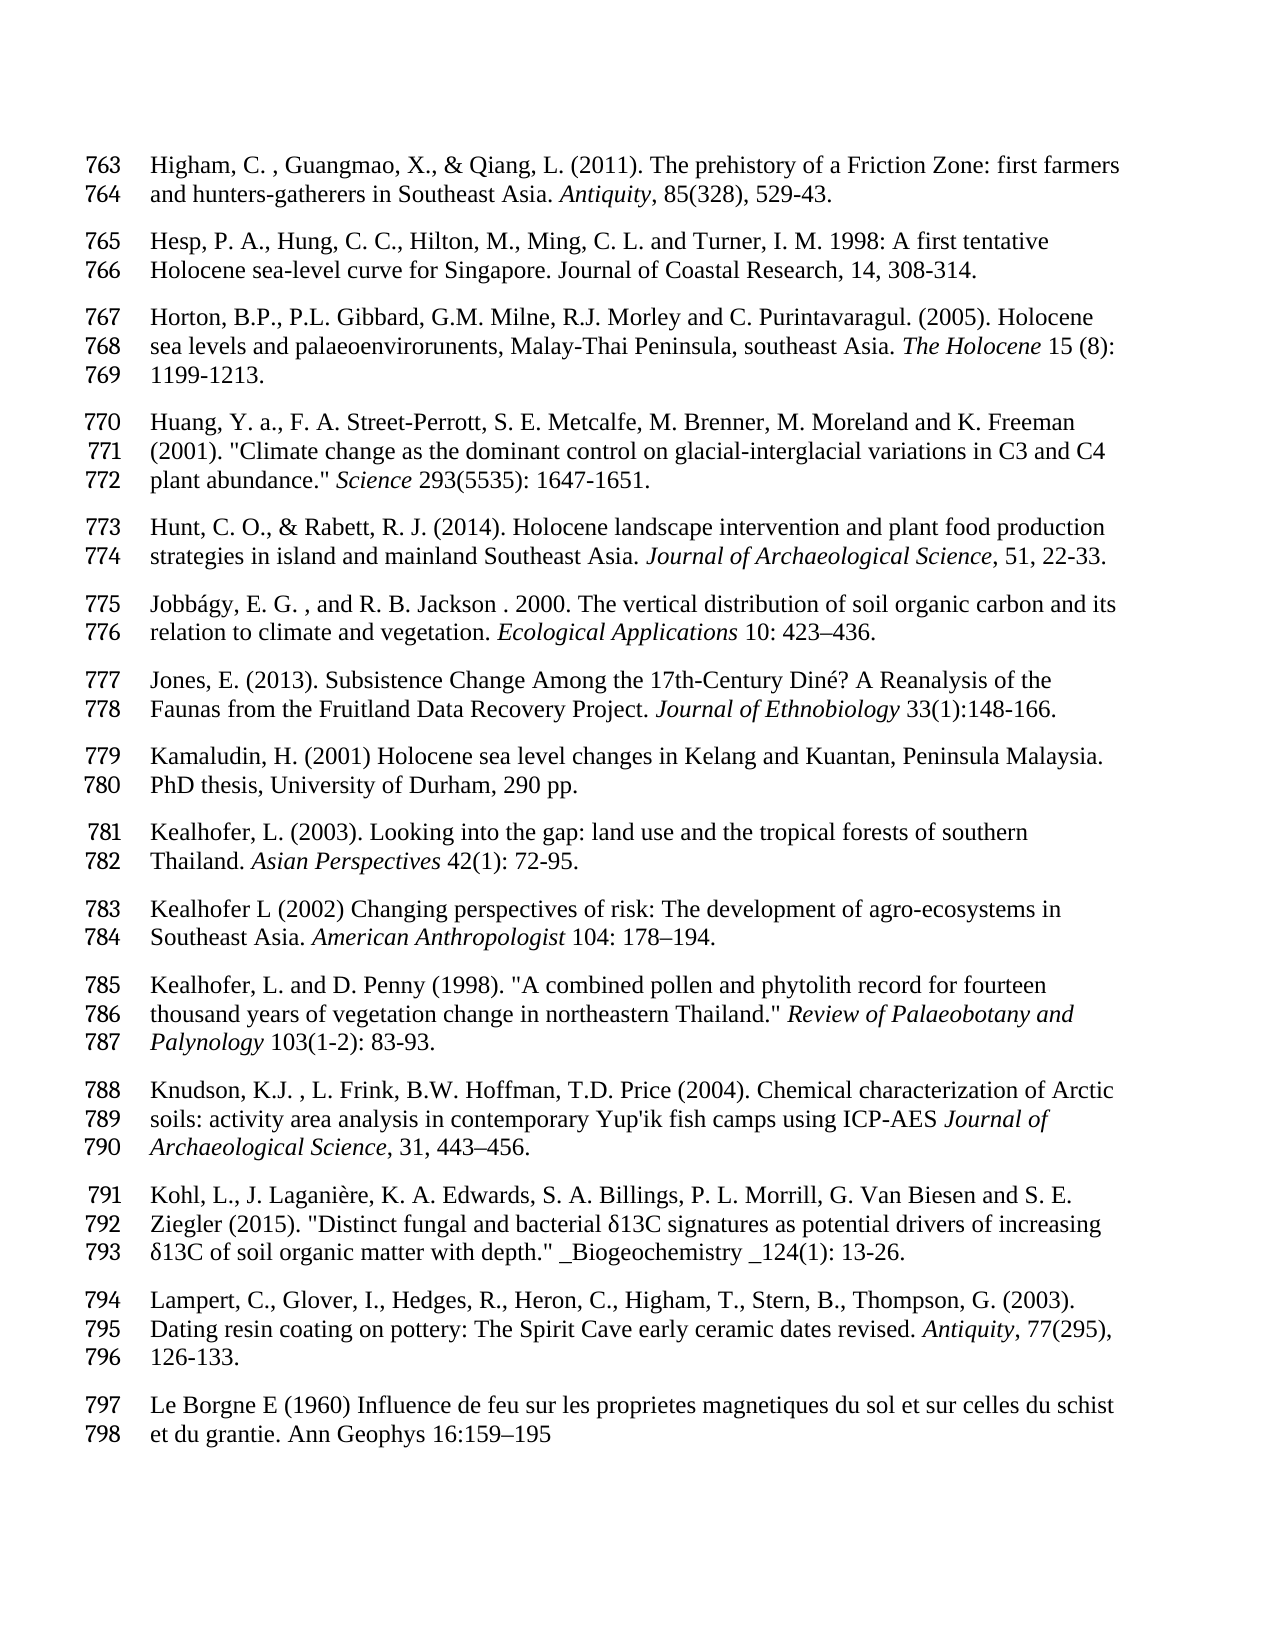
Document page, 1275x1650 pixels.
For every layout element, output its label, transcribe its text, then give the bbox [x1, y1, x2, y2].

text Huang, Y. a., F. A. Street-Perrott, S. E. Metcalfe, M. Brenner, M. Moreland and K. Freeman (2001). "Climate change as the dominant control on glacial-interglacial variations in C3 and C4 plant abundance." Science 293(5535): 1647-1651. [150, 407, 1125, 494]
text Knudson, K.J. , L. Frink, B.W. Hoffman, T.D. Price (2004). Chemical characterization of Arctic soils: activity area analysis in contemporary Yup'ik fish camps using ICP-AES Journal of Archaeological Science, 31, 443–456. [150, 1075, 1125, 1161]
text Kealhofer, L. (2003). Looking into the gap: land use and the tropical forests of southern Thailand. Asian Perspectives 42(1): 72-95. [150, 817, 1125, 875]
text Le Borgne E (1960) Influence de feu sur les proprietes magnetiques du sol et sur celles du schist et du grantie. Ann Geophys 16:159–195 [150, 1390, 1125, 1447]
text Lampert, C., Glover, I., Hedges, R., Heron, C., Higham, T., Stern, B., Thompson, G. (2003). Dating resin coating on pottery: The Spirit Cave early ceramic dates revised. Antiquity, 77(295), 126-133. [150, 1285, 1125, 1371]
text Jones, E. (2013). Subsistence Change Among the 17th-Century Diné? A Reanalysis of the Faunas from the Fruitland Data Recovery Project. Journal of Ethnobiology 33(1):148-166. [150, 665, 1125, 722]
text Kohl, L., J. Laganière, K. A. Edwards, S. A. Billings, P. L. Morrill, G. Van Biesen and S. E. Ziegler (2015). "Distinct fungal and bacterial δ13C signatures as potential drivers of increasing δ13C of soil organic matter with depth." _Biogeochemistry _124(1): 13-26. [150, 1180, 1125, 1266]
text Hesp, P. A., Hung, C. C., Hilton, M., Ming, C. L. and Turner, I. M. 1998: A first tentative Holocene sea-level curve for Singapore. Journal of Coastal Research, 14, 308-314. [150, 226, 1125, 284]
text Kealhofer, L. and D. Penny (1998). "A combined pollen and phytolith record for fourteen thousand years of vegetation change in northeastern Thailand." Review of Palaeobotany and Palynology 103(1-2): 83-93. [150, 970, 1125, 1056]
text Higham, C. , Guangmao, X., & Qiang, L. (2011). The prehistory of a Friction Zone: first farmers and hunters-gatherers in Southeast Asia. Antiquity, 85(328), 529-43. [150, 150, 1125, 207]
text Kamaludin, H. (2001) Holocene sea level changes in Kelang and Kuantan, Peninsula Malaysia. PhD thesis, University of Durham, 290 pp. [150, 741, 1125, 799]
text Hunt, C. O., & Rabett, R. J. (2014). Holocene landscape intervention and plant food production strategies in island and mainland Southeast Asia. Journal of Archaeological Science, 51, 22-33. [150, 512, 1125, 570]
text Horton, B.P., P.L. Gibbard, G.M. Milne, R.J. Morley and C. Purintavaragul. (2005). Holocene sea levels and palaeoenvirorunents, Malay-Thai Peninsula, southeast Asia. The Holocene 15 (8): 1199-1213. [150, 302, 1125, 389]
text Kealhofer L (2002) Changing perspectives of risk: The development of agro-ecosystems in Southeast Asia. American Anthropologist 104: 178–194. [150, 894, 1125, 951]
text Jobbágy, E. G. , and R. B. Jackson . 2000. The vertical distribution of soil organic carbon and its relation to climate and vegetation. Ecological Applications 10: 423–436. [150, 589, 1125, 646]
